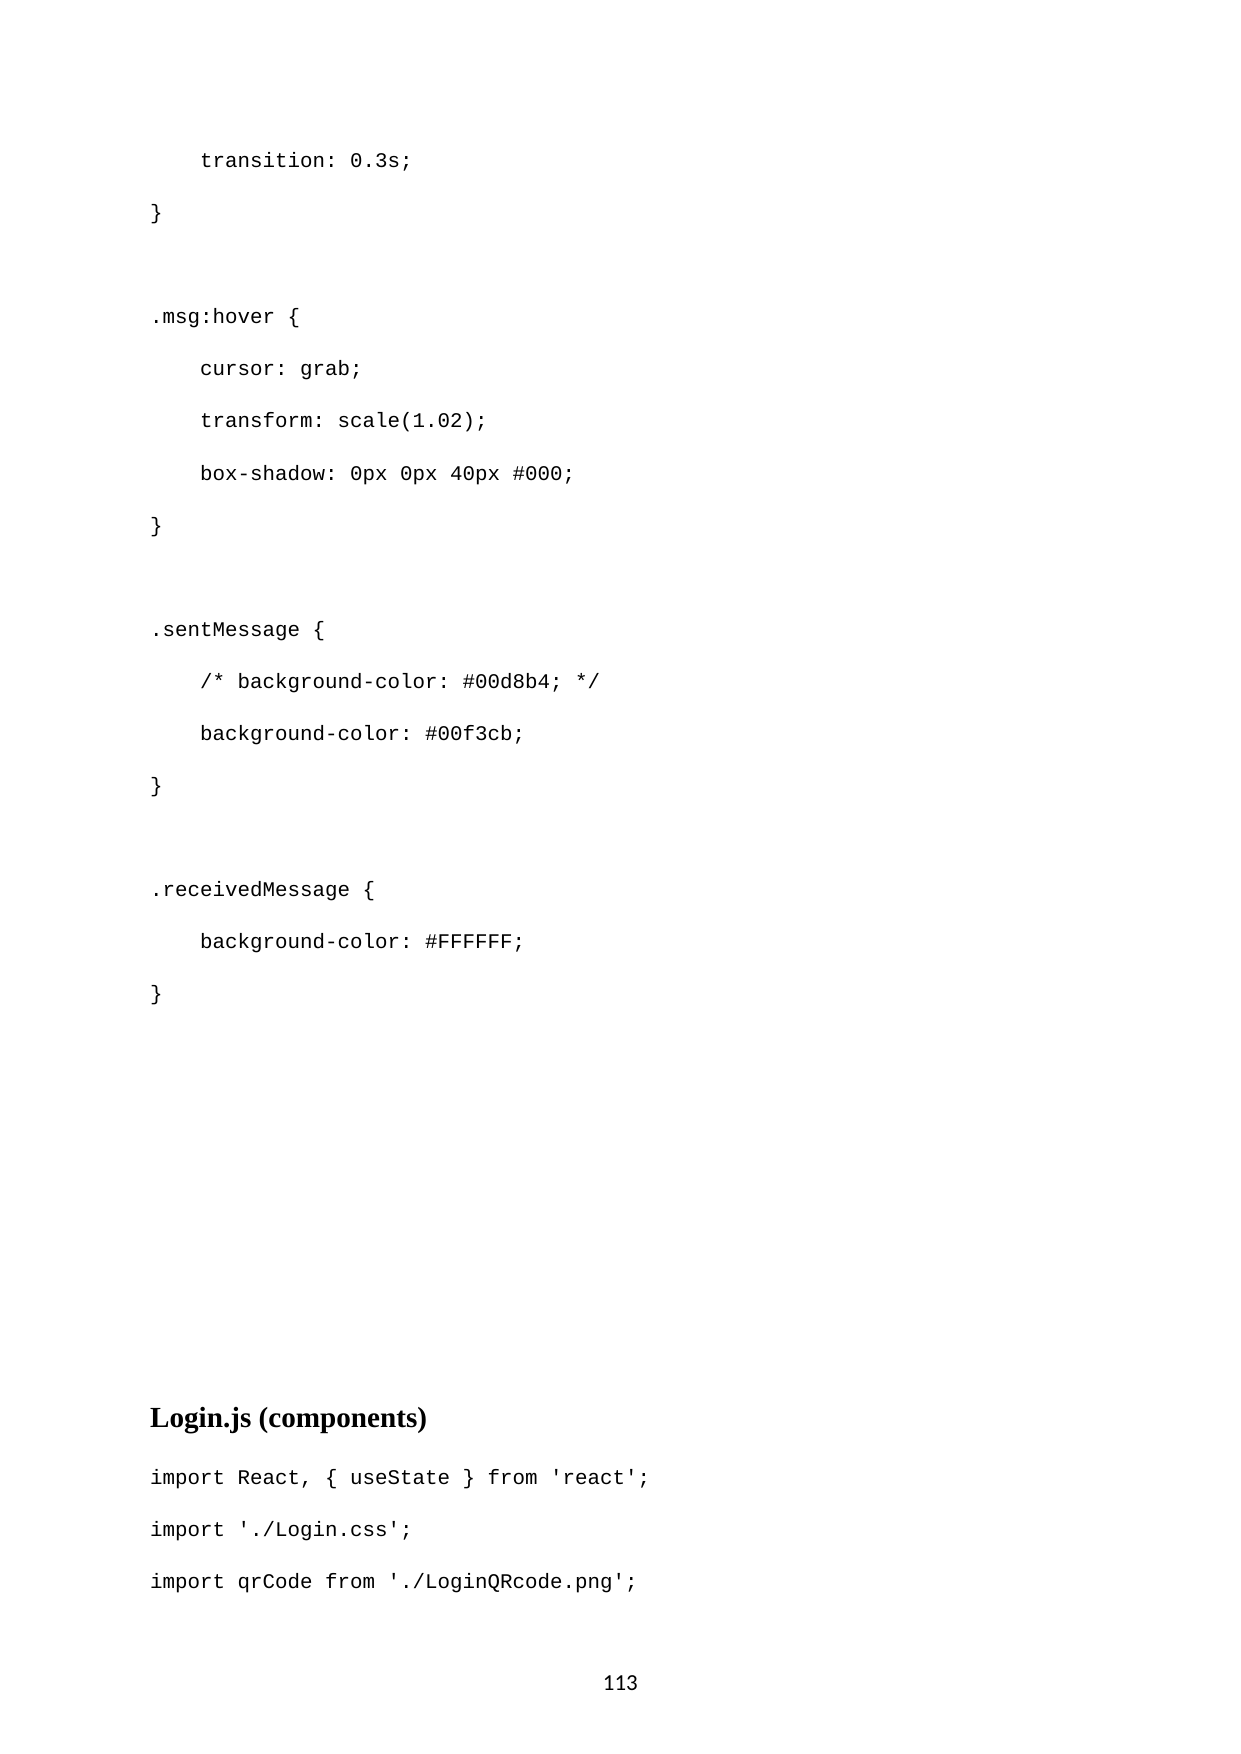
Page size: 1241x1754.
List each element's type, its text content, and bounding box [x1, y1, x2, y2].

text .sentMessage { [150, 619, 1090, 642]
text background-color: #00f3cb; [150, 723, 1090, 747]
text background-color: #FFFFFF; [150, 931, 1090, 955]
text import qrCode from './LoginQRcode.png'; [150, 1571, 1090, 1595]
text .receivedMessage { [150, 879, 1090, 903]
text transform: scale(1.02); [150, 410, 1090, 434]
text } [150, 202, 1090, 226]
text Login.js (components) [150, 1400, 1090, 1433]
text cursor: grab; [150, 358, 1090, 382]
text .msg:hover { [150, 306, 1090, 330]
text } [150, 983, 1090, 1007]
text import './Login.css'; [150, 1519, 1090, 1543]
text } [150, 775, 1090, 799]
text } [150, 514, 1090, 538]
text box-shadow: 0px 0px 40px #000; [150, 462, 1090, 486]
text /* background-color: #00d8b4; */ [150, 671, 1090, 694]
text import React, { useState } from 'react'; [150, 1467, 1090, 1491]
text transition: 0.3s; [150, 150, 1090, 174]
